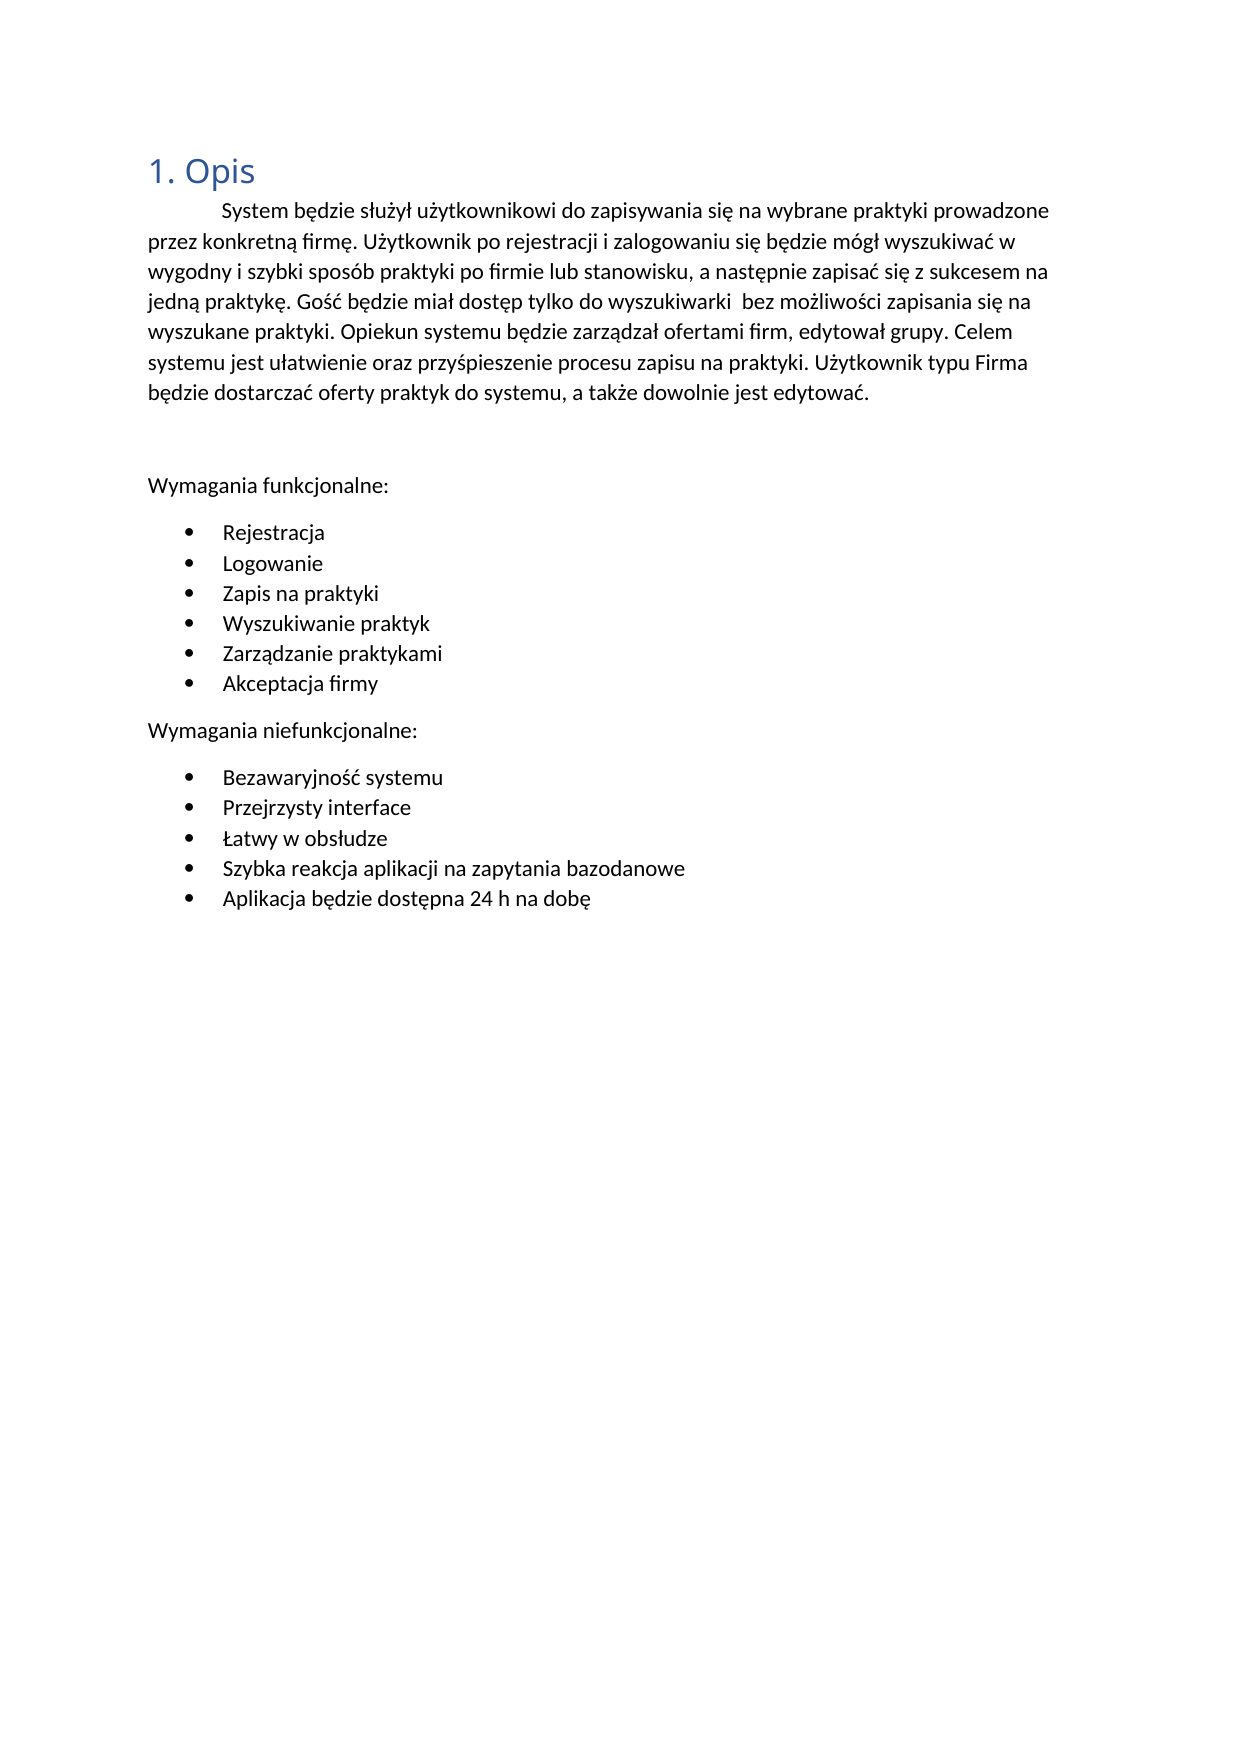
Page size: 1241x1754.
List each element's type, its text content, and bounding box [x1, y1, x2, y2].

list Bezawaryjność systemu [185, 763, 1093, 791]
list Logowanie [185, 549, 1093, 577]
list Zapis na praktyki [185, 579, 1093, 607]
text System będzie służył użytkownikowi do zapisywania się na wybrane praktyki prowadzone przez konkretną firmę. Użytkownik po rejestracji i zalogowaniu się będzie mógł wyszukiwać w wygodny i szybki sposób praktyki po firmie lub stanowisku, a następnie zapisać się z sukcesem na jedną praktykę. Gość będzie miał dostęp tylko do wyszukiwarki bez możliwości zapisania się na wyszukane praktyki. Opiekun systemu będzie zarządzał ofertami firm, edytował grupy. Celem systemu jest ułatwienie oraz przyśpieszenie procesu zapisu na praktyki. Użytkownik typu Firma będzie dostarczać oferty praktyk do systemu, a także dowolnie jest edytować. [148, 197, 1093, 406]
list Zarządzanie praktykami [185, 639, 1093, 667]
list Szybka reakcja aplikacji na zapytania bazodanowe [185, 854, 1093, 882]
subtitle 1. Opis [148, 148, 1093, 193]
list Akceptacja firmy [185, 669, 1093, 697]
list Łatwy w obsłudze [185, 824, 1093, 852]
text Wymagania niefunkcjonalne: [148, 716, 1093, 744]
list Aplikacja będzie dostępna 24 h na dobę [185, 884, 1093, 912]
list Rejestracja [185, 518, 1093, 546]
list Przejrzysty interface [185, 793, 1093, 821]
text Wymagania funkcjonalne: [148, 472, 1093, 499]
list Wyszukiwanie praktyk [185, 609, 1093, 637]
